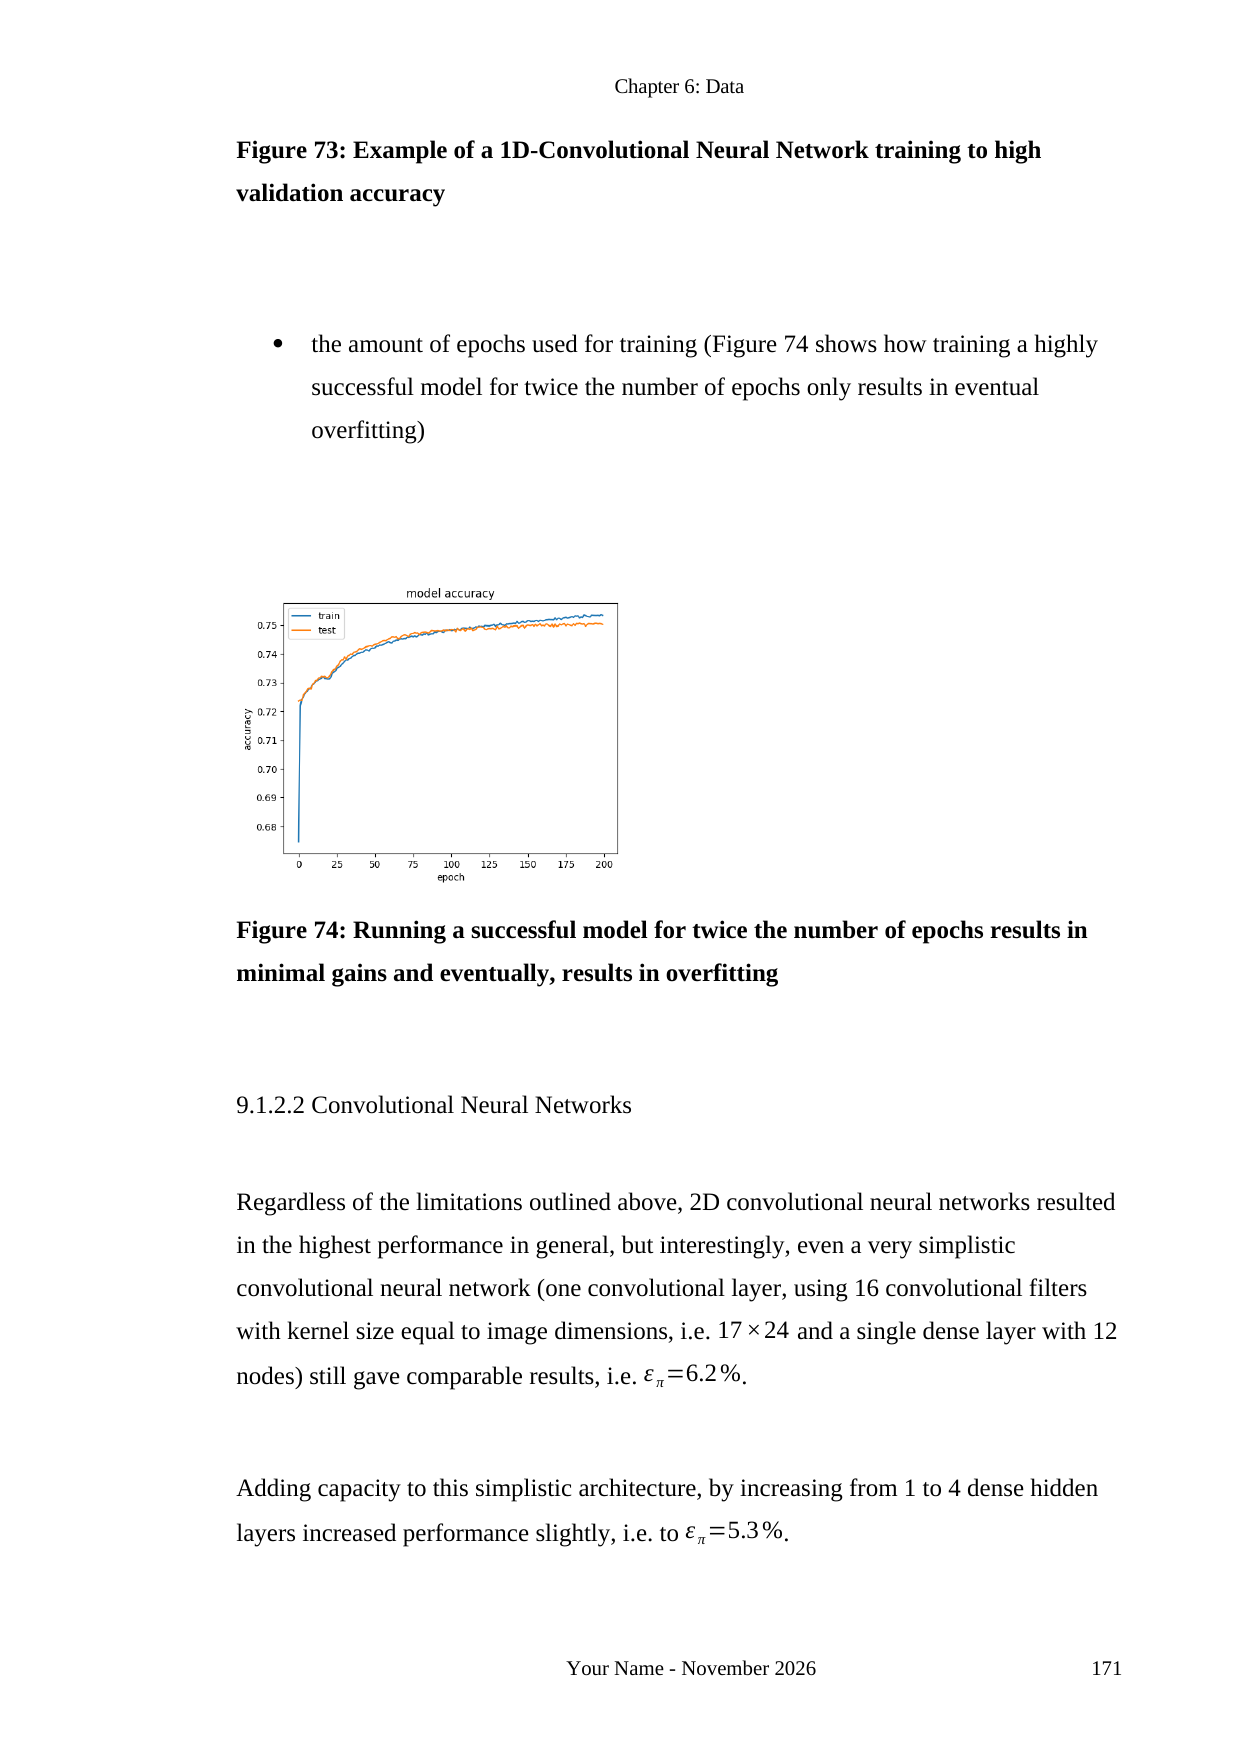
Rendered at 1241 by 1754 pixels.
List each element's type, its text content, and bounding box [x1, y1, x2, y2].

text Regardless of the limitations outlined above, 2D convolutional neural networks resulted in the highest performance in general, but interestingly, even a very simplistic convolutional neural network (one convolutional layer, using 16 convolutional filters with kernel size equal to image dimensions, i.e. and a single dense layer with 12 nodes) still gave comparable results, i.e. . [236, 1187, 1122, 1391]
text Adding capacity to this simplistic architecture, by increasing from 1 to 4 dense hidden layers increased performance slightly, i.e. to . [236, 1473, 1122, 1548]
text Figure 73: Example of a 1D-Convolutional Neural Network training to high validation accuracy [236, 135, 1122, 207]
subtitle Convolutional Neural Networks [236, 1090, 1122, 1119]
list the amount of epochs used for training (Figure 63 shows how training a highly successful model for twice the number of epochs only results in eventual overfitting) [274, 329, 1122, 444]
picture [236, 581, 626, 889]
text Figure 74: Running a successful model for twice the number of epochs results in minimal gains and eventually, results in overfitting [236, 915, 1122, 987]
